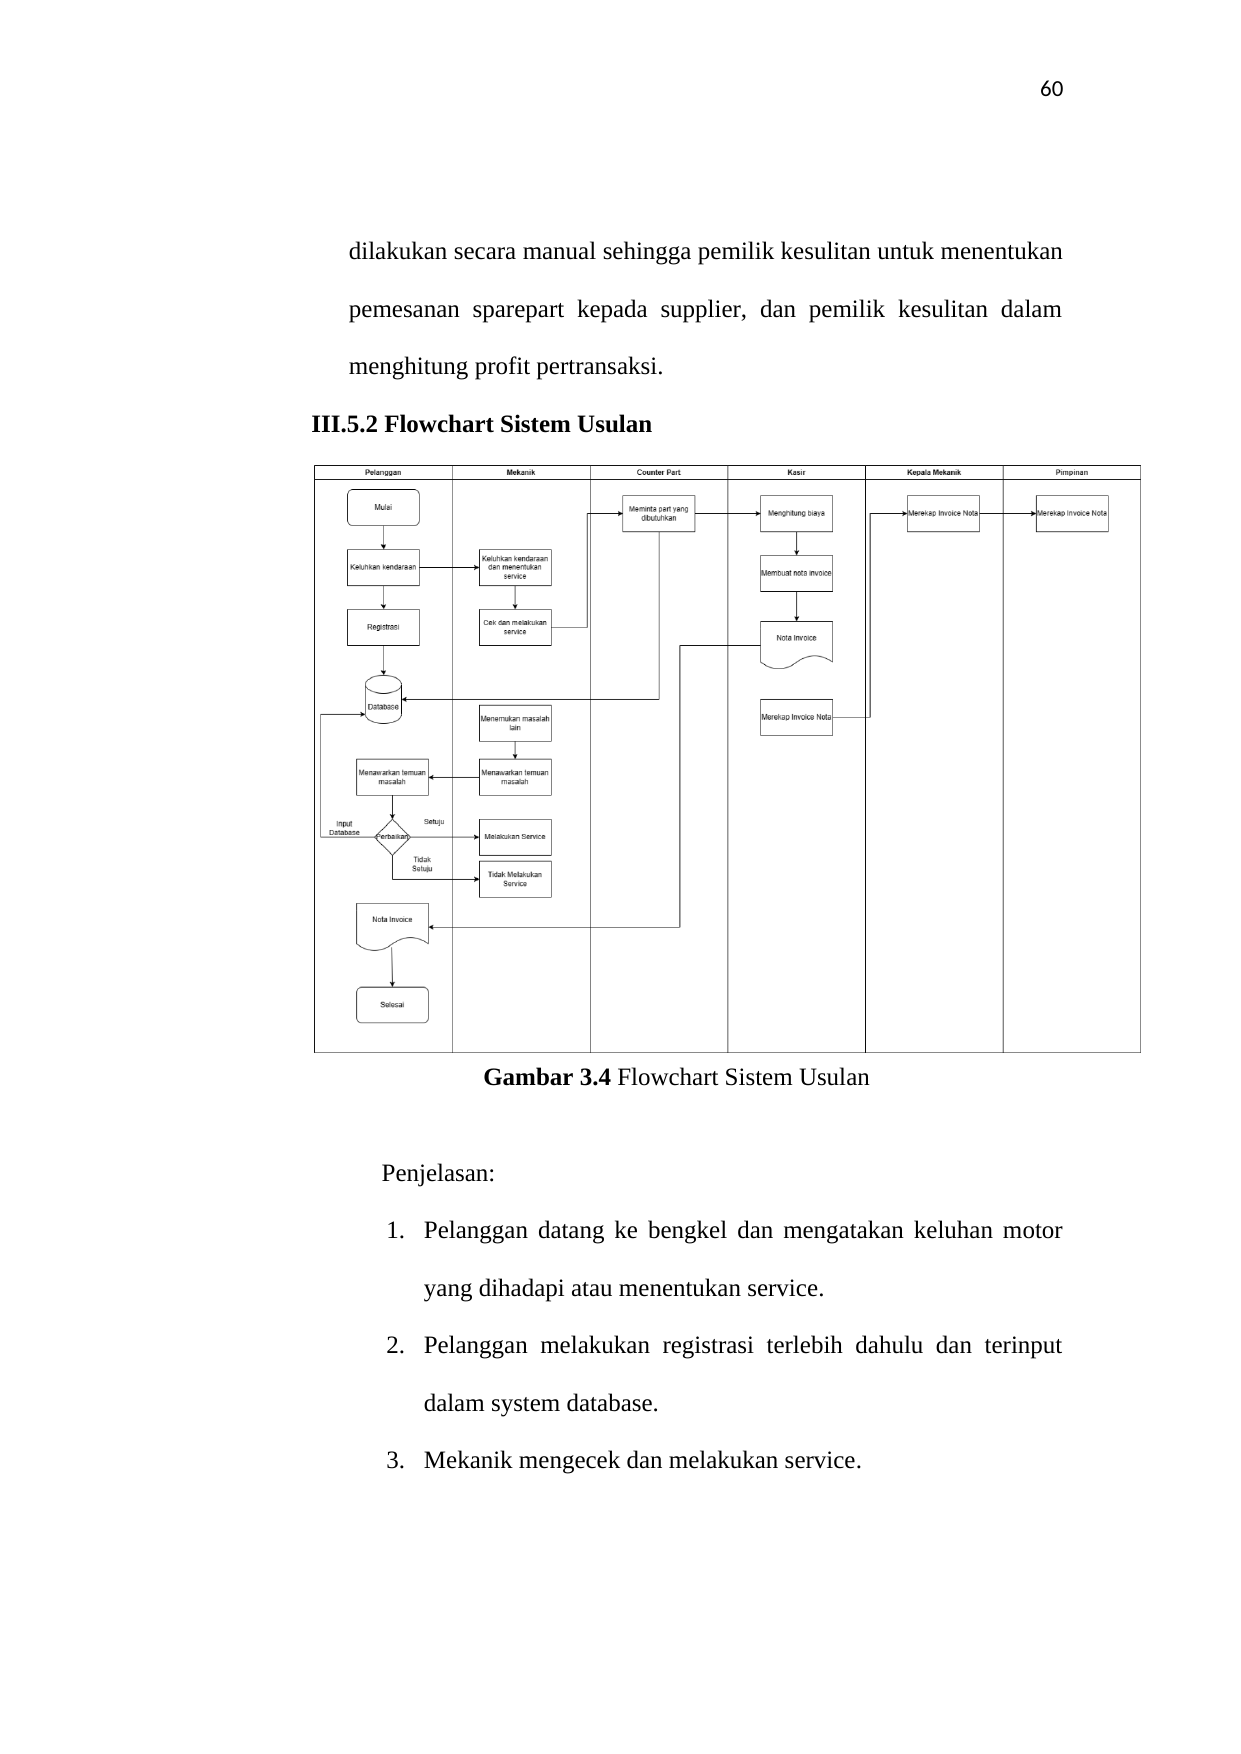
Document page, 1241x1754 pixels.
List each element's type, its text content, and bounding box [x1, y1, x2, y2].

list Pelanggan datang ke bengkel dan mengatakan keluhan motor yang dihadapi atau menentukan service. [386, 1216, 1063, 1302]
list Pelanggan melakukan registrasi terlebih dahulu dan terinput dalam system database. [386, 1331, 1063, 1417]
subtitle Flowchart Sistem Usulan [311, 409, 1063, 437]
picture [314, 465, 1141, 1053]
text Penjelasan: [381, 1158, 1063, 1187]
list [349, 236, 1063, 380]
subtitle Mekanik mengecek dan melakukan service. [386, 1446, 1063, 1474]
